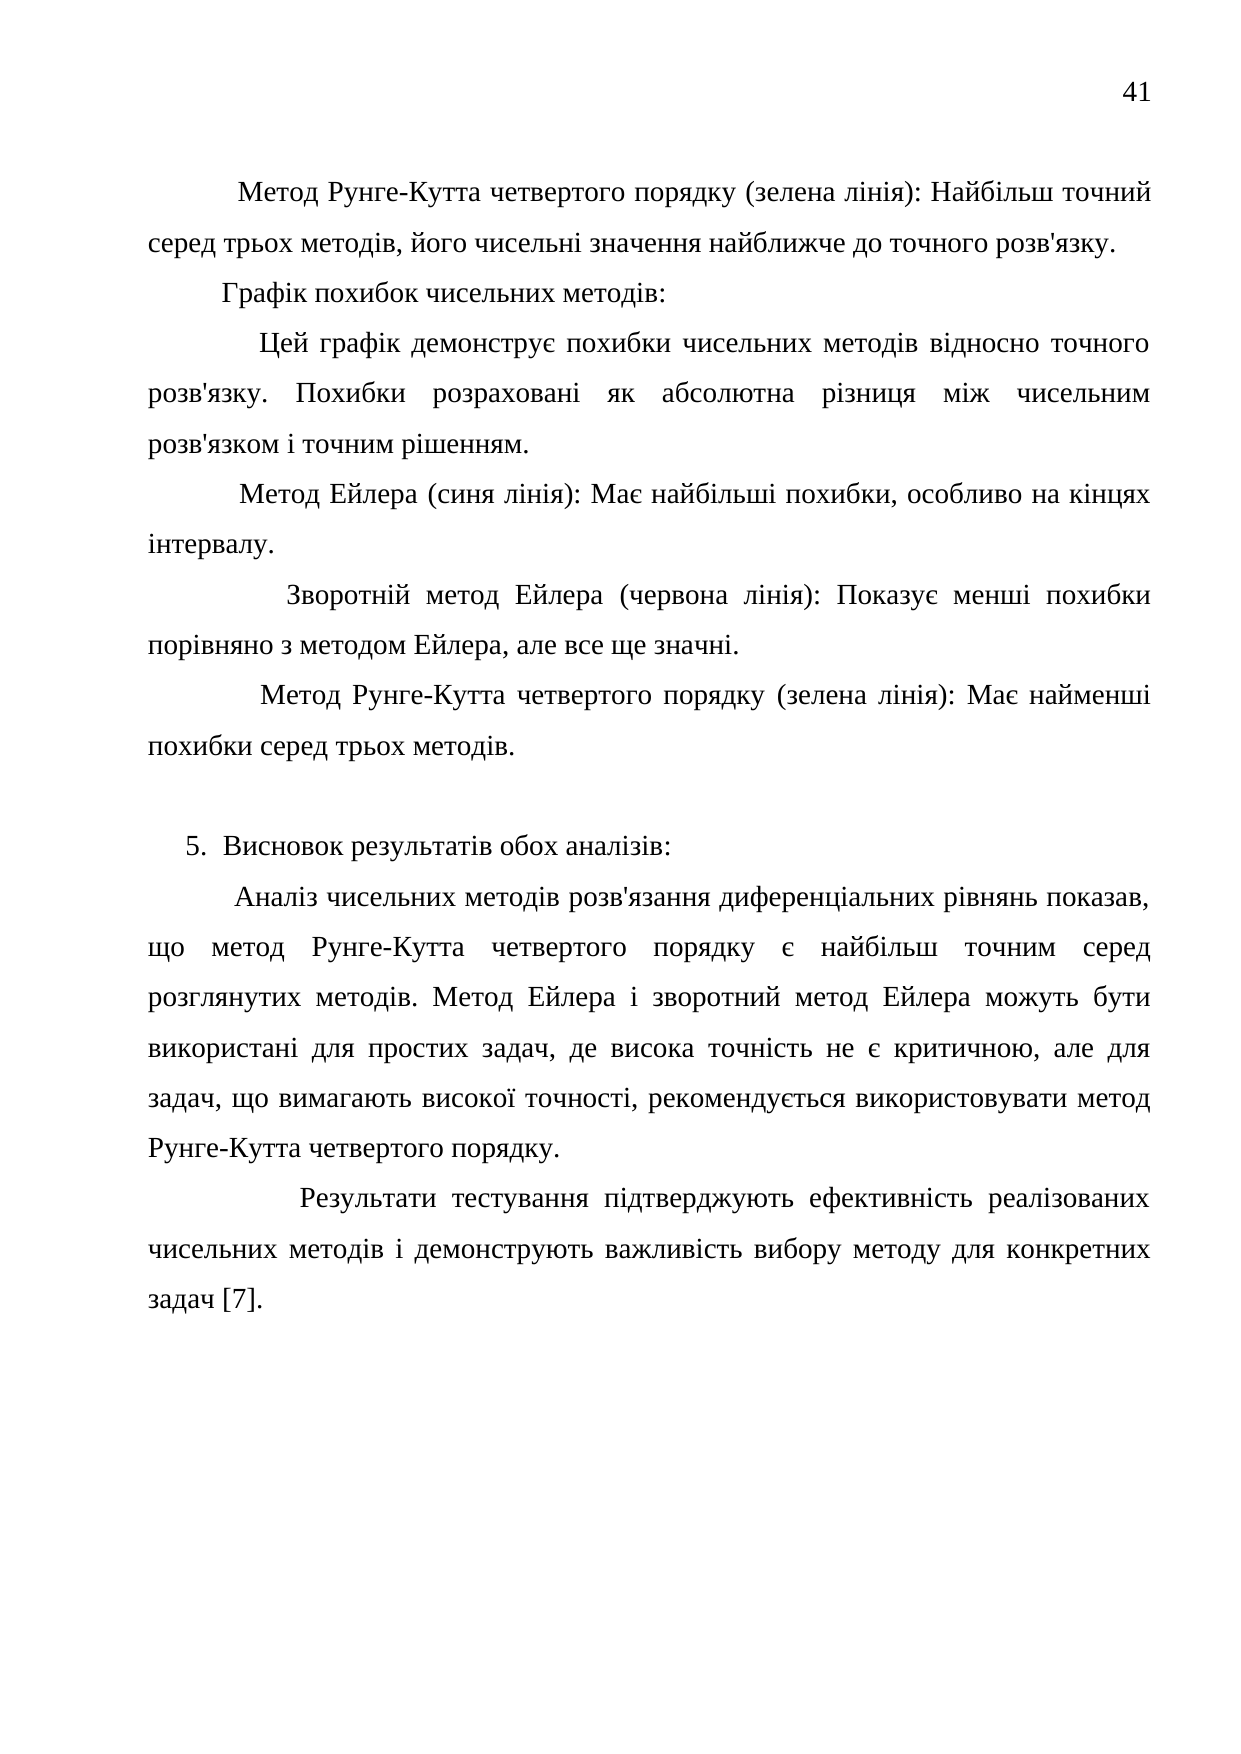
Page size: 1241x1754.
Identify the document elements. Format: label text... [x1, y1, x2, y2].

text Результати тестування підтверджують ефективність реалізованих чисельних методів і демонструють важливість вибору методу для конкретних задач [7]. [148, 1181, 1152, 1315]
text Графік похибок чисельних методів: [221, 275, 1152, 308]
text Цей графік демонструє похибки чисельних методів відносно точного розв'язку. Похибки розраховані як абсолютна різниця між чисельним розв'язком і точним рішенням. [148, 325, 1152, 459]
text Аналіз чисельних методів розв'язання диференціальних рівнянь показав, що метод Рунге-Кутта четвертого порядку є найбільш точним серед розглянутих методів. Метод Ейлера і зворотний метод Ейлера можуть бути використані для простих задач, де висока точність не є критичною, але для задач, що вимагають високої точності, рекомендується використовувати метод Рунге-Кутта четвертого порядку. [148, 879, 1152, 1164]
text Метод Рунге-Кутта четвертого порядку (зелена лінія): Має найменші похибки серед трьох методів. [148, 677, 1152, 761]
text Метод Рунге-Кутта четвертого порядку (зелена лінія): Найбільш точний серед трьох методів, його чисельні значення найближче до точного розв'язку. [148, 174, 1152, 258]
text Метод Ейлера (синя лінія): Має найбільші похибки, особливо на кінцях інтервалу. [148, 476, 1152, 560]
list Висновок результатів обох аналізів: [185, 828, 1152, 862]
text Зворотній метод Ейлера (червона лінія): Показує менші похибки порівняно з методом Ейлера, але все ще значні. [148, 577, 1152, 661]
